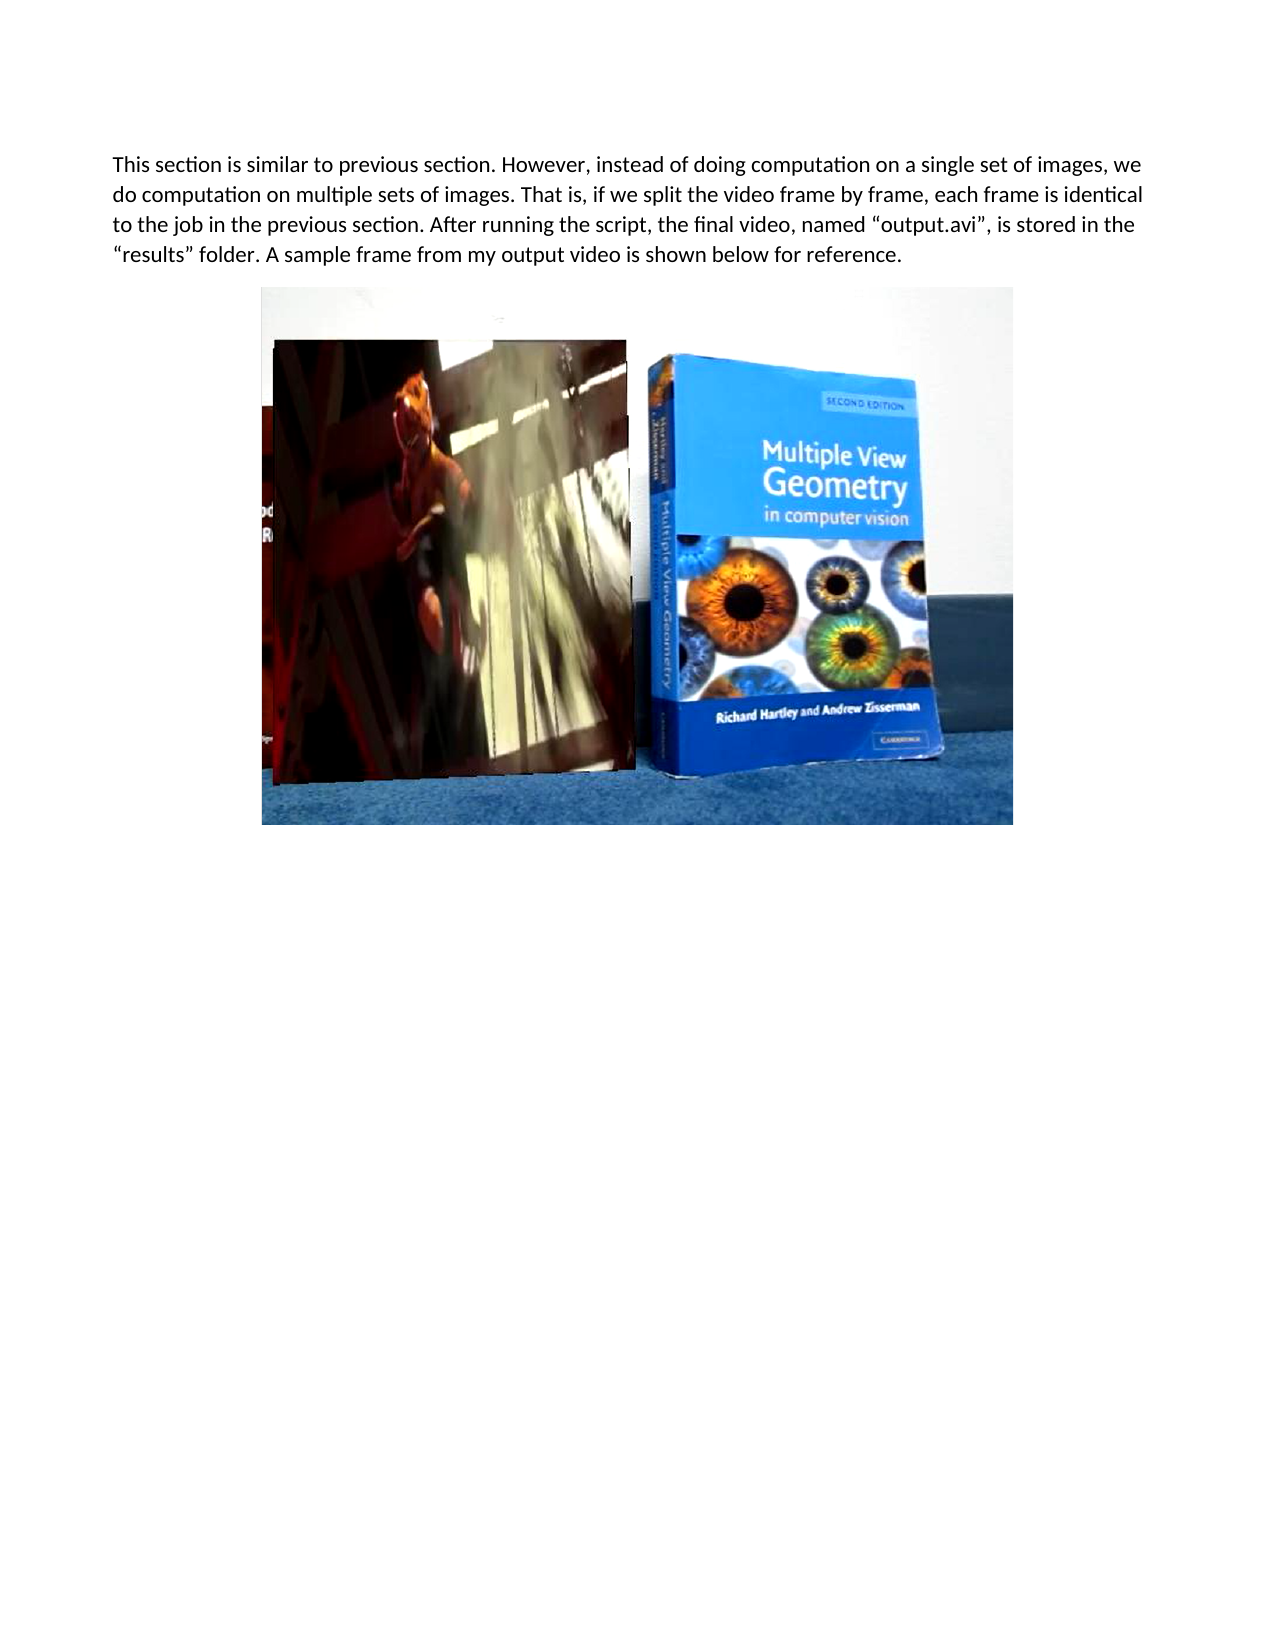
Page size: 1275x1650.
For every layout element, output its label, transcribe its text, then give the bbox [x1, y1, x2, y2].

text This section is similar to previous section. However, instead of doing computation on a single set of images, we do computation on multiple sets of images. That is, if we split the video frame by frame, each frame is identical to the job in the previous section. After running the script, the final video, named “output.avi”, is stored in the “results” folder. A sample frame from my output video is shown below for reference. [112, 150, 1162, 269]
picture [261, 287, 1014, 825]
